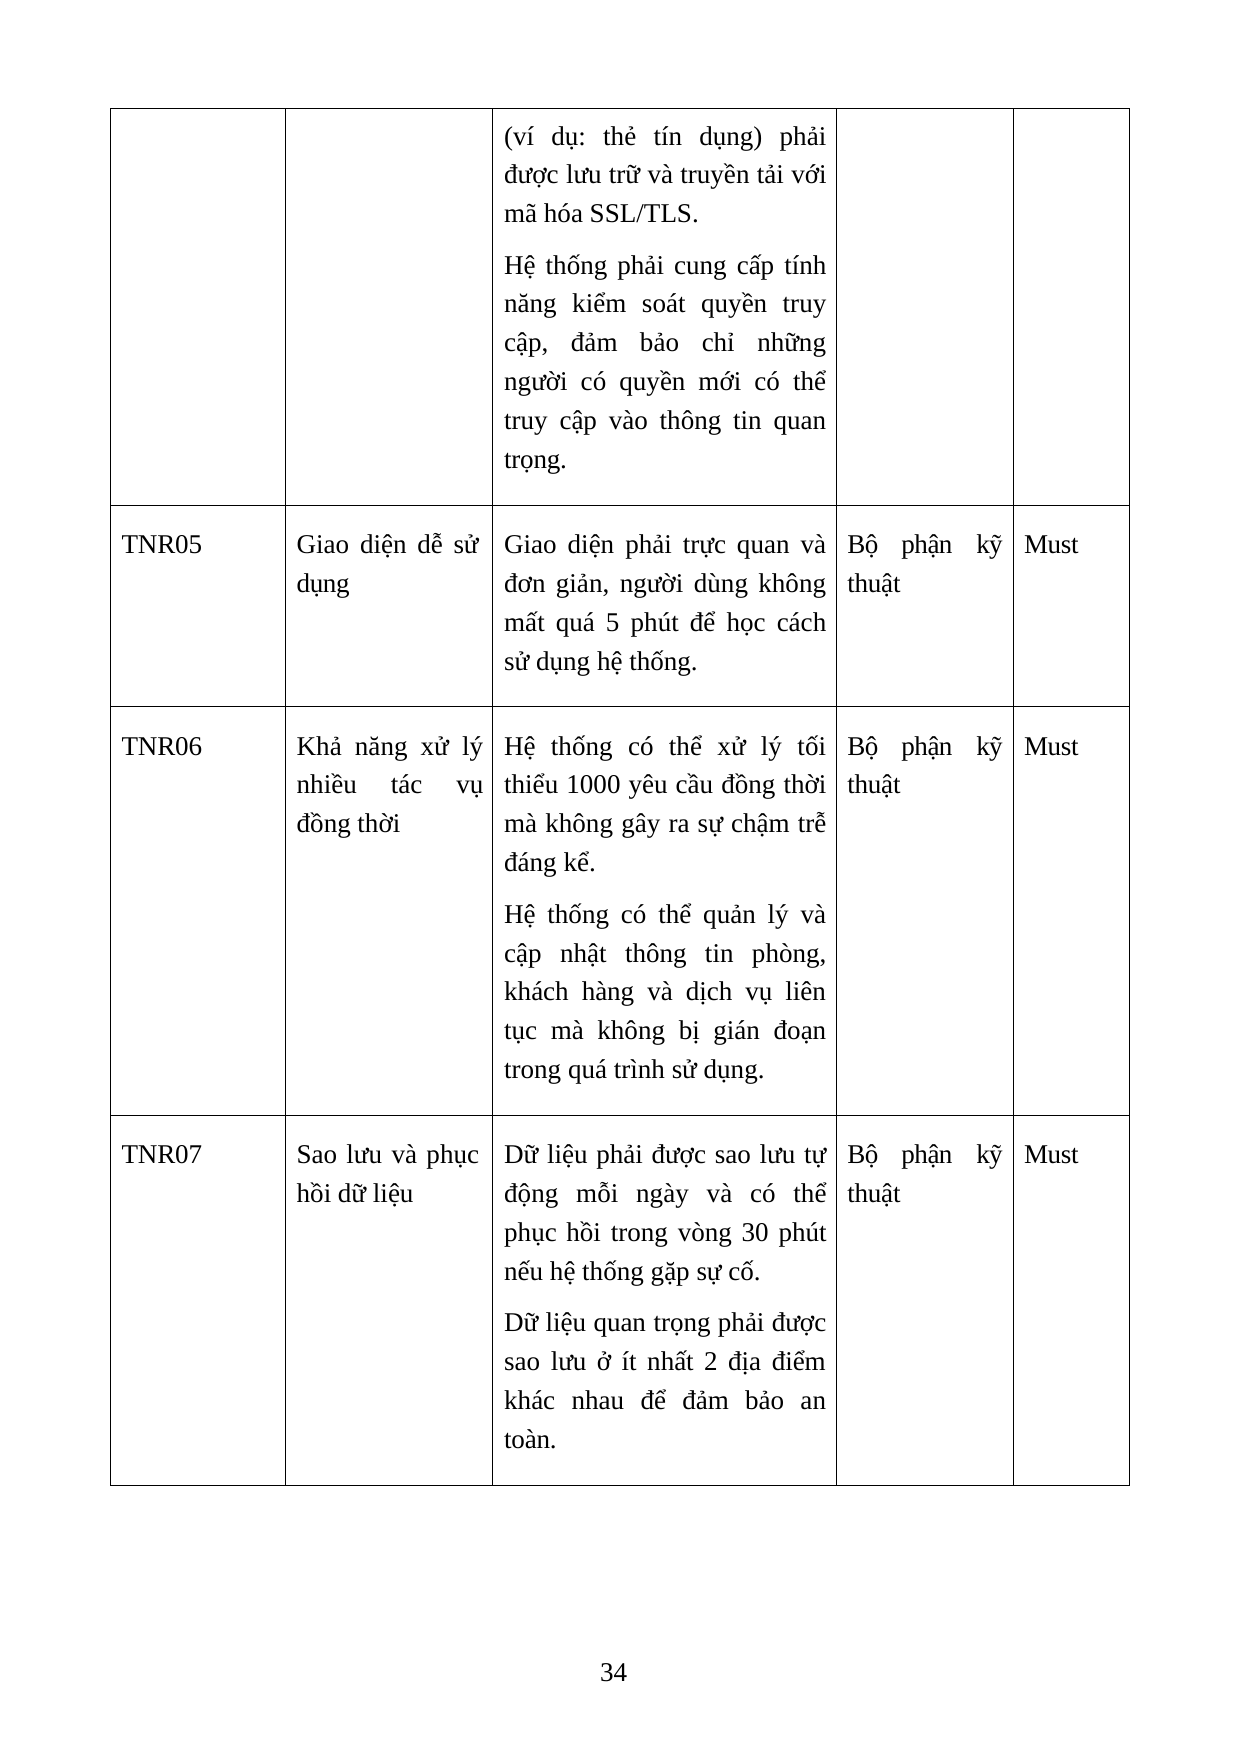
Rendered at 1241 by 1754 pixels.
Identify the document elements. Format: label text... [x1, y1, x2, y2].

table_cell TNR06 [111, 707, 285, 1115]
table_header [111, 109, 285, 504]
table_header [286, 109, 492, 504]
table_cell TNR07 [111, 1116, 285, 1484]
table_header [1014, 109, 1129, 504]
table_cell Bộ phận kỹ thuật [837, 707, 1013, 1115]
table_cell Bộ phận kỹ thuật [837, 506, 1013, 706]
table_cell Hệ thống có thể xử lý tối thiểu 1000 yêu cầu đồng thời mà không gây ra sự chậm trễ đáng kể. Hệ thống có thể quản lý và cập nhật thông tin phòng, khách hàng và dịch vụ liên tục mà không bị gián đoạn trong quá trình sử dụng. [493, 707, 836, 1115]
table_cell Giao diện dễ sử dụng [286, 506, 492, 706]
table_cell TNR05 [111, 506, 285, 706]
table_header (ví dụ: thẻ tín dụng) phải được lưu trữ và truyền tải với mã hóa SSL/TLS. Hệ thống phải cung cấp tính năng kiểm soát quyền truy cập, đảm bảo chỉ những người có quyền mới có thể truy cập vào thông tin quan trọng. [493, 109, 836, 504]
table_cell Giao diện phải trực quan và đơn giản, người dùng không mất quá 5 phút để học cách sử dụng hệ thống. [493, 506, 836, 706]
table_cell Must [1014, 1116, 1129, 1484]
table_header [837, 109, 1013, 504]
table_cell Must [1014, 707, 1129, 1115]
table_cell Dữ liệu phải được sao lưu tự động mỗi ngày và có thể phục hồi trong vòng 30 phút nếu hệ thống gặp sự cố. Dữ liệu quan trọng phải được sao lưu ở ít nhất 2 địa điểm khác nhau để đảm bảo an toàn. [493, 1116, 836, 1484]
table_cell Must [1014, 506, 1129, 706]
table_cell Khả năng xử lý nhiều tác vụ đồng thời [286, 707, 492, 1115]
table_cell Sao lưu và phục hồi dữ liệu [286, 1116, 492, 1484]
table_cell Bộ phận kỹ thuật [837, 1116, 1013, 1484]
